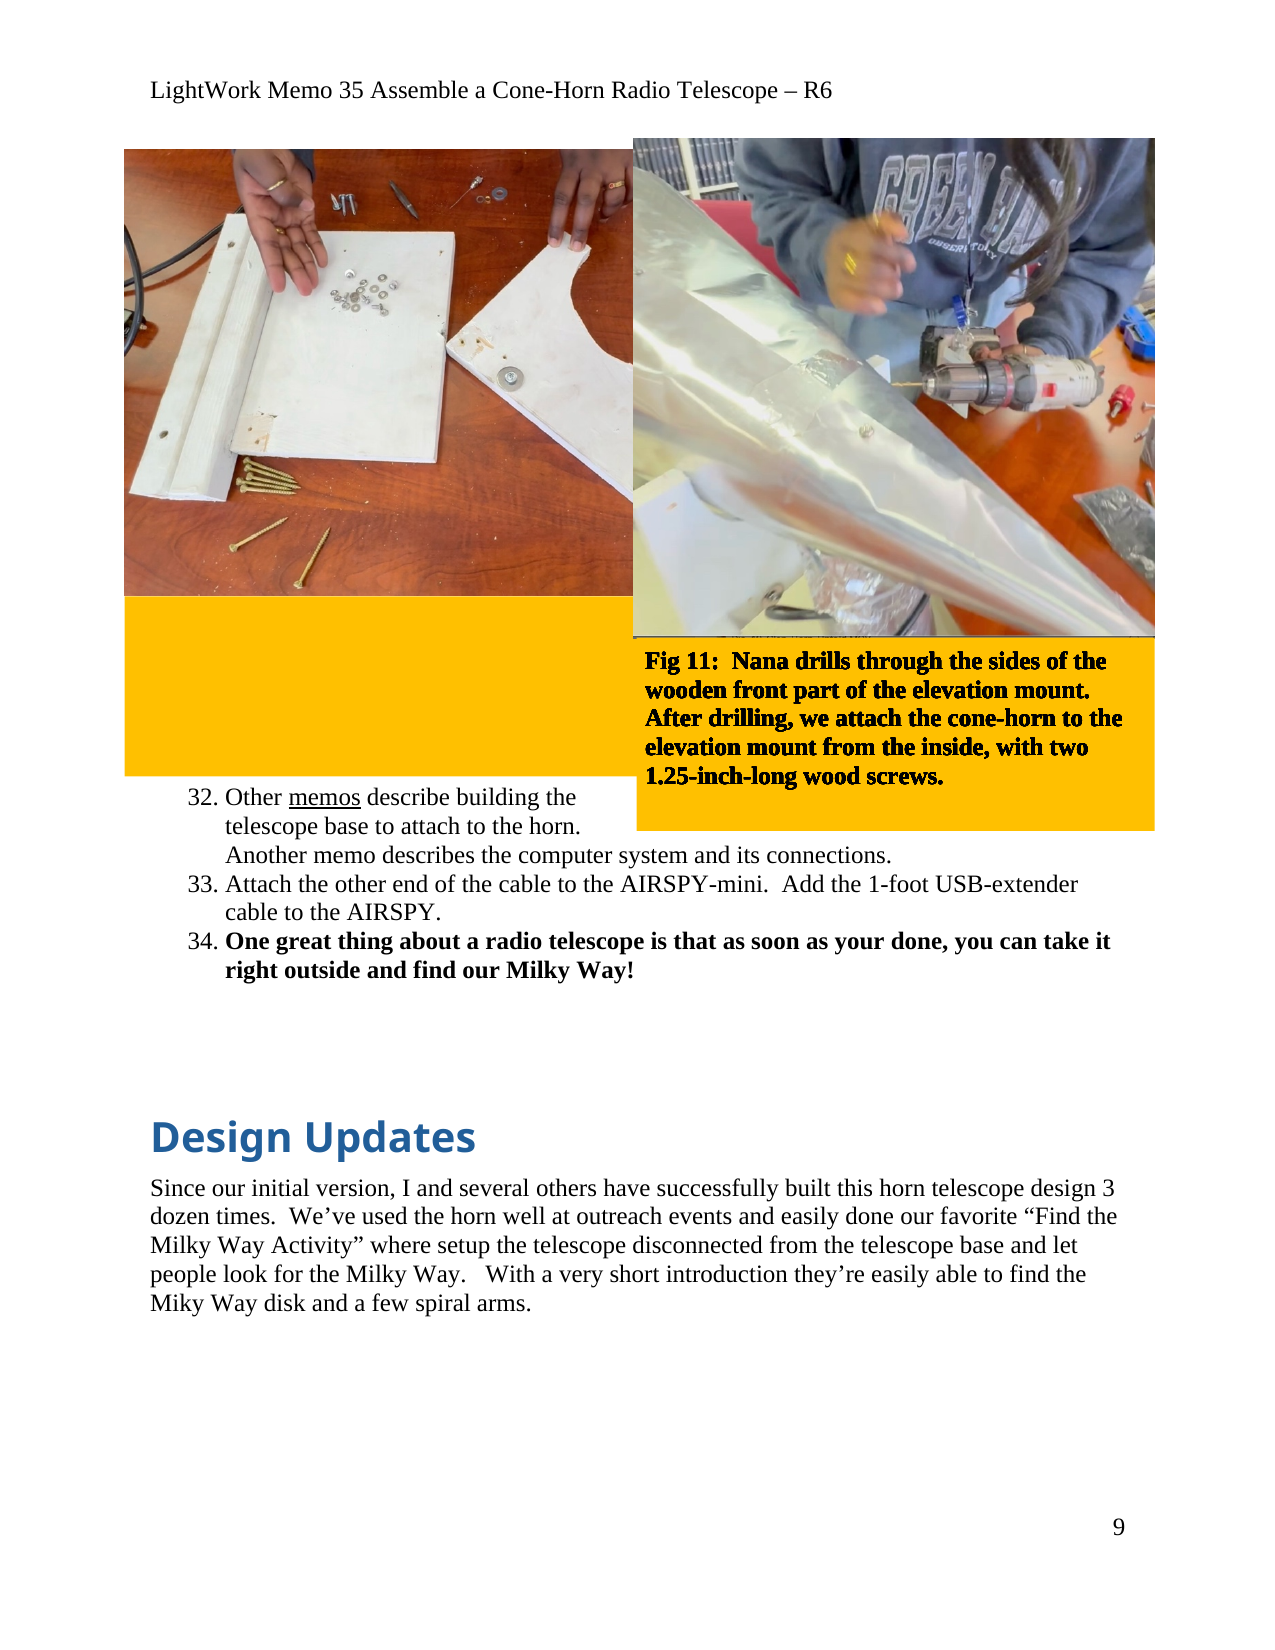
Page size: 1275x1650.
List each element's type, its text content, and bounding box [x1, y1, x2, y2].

list Attach the other end of the cable to the AIRSPY-mini. Add the 1-foot USB-extender cable to the AIRSPY. [187, 869, 1125, 926]
subtitle Design Updates [150, 1107, 1125, 1164]
picture [124, 138, 1155, 639]
list One great thing about a radio telescope is that as soon as your done, you can take it right outside and find our Milky Way! [187, 926, 1125, 984]
text Since our initial version, I and several others have successfully built this horn telescope design 3 dozen times. We’ve used the horn well at outreach events and easily done our favorite “Find the Milky Way Activity” where setup the telescope disconnected from the telescope base and let people look for the Milky Way. With a very short introduction they’re easily able to find the Miky Way disk and a few spiral arms. [150, 1173, 1125, 1316]
list Other memos describe building the telescope base to attach to the horn. Another memo describes the computer system and its connections. [187, 777, 1125, 869]
